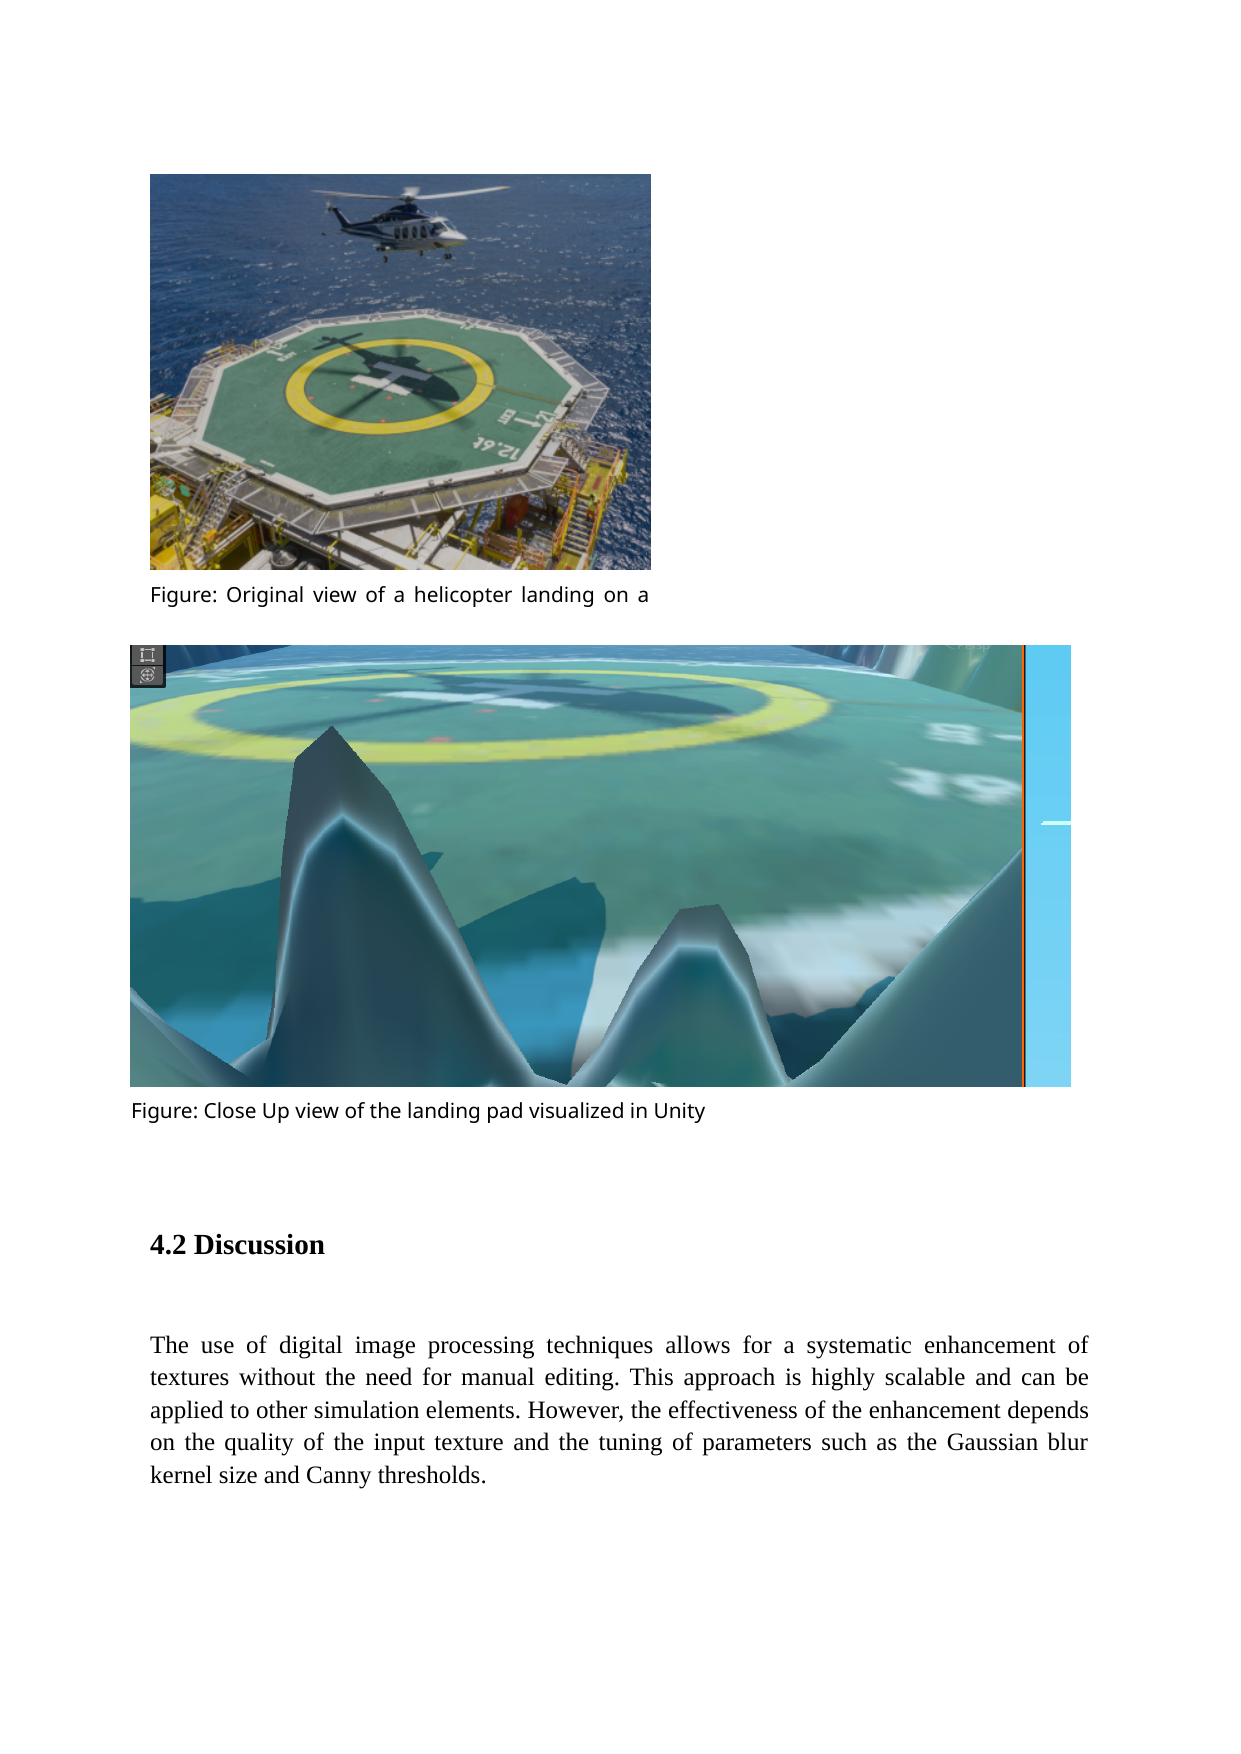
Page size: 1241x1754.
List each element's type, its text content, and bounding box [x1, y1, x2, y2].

picture [150, 174, 651, 570]
picture [130, 645, 1071, 1087]
text The use of digital image processing techniques allows for a systematic enhancement of textures without the need for manual editing. This approach is highly scalable and can be applied to other simulation elements. However, the effectiveness of the enhancement depends on the quality of the input texture and the tuning of parameters such as the Gaussian blur kernel size and Canny thresholds. [150, 1328, 1090, 1491]
